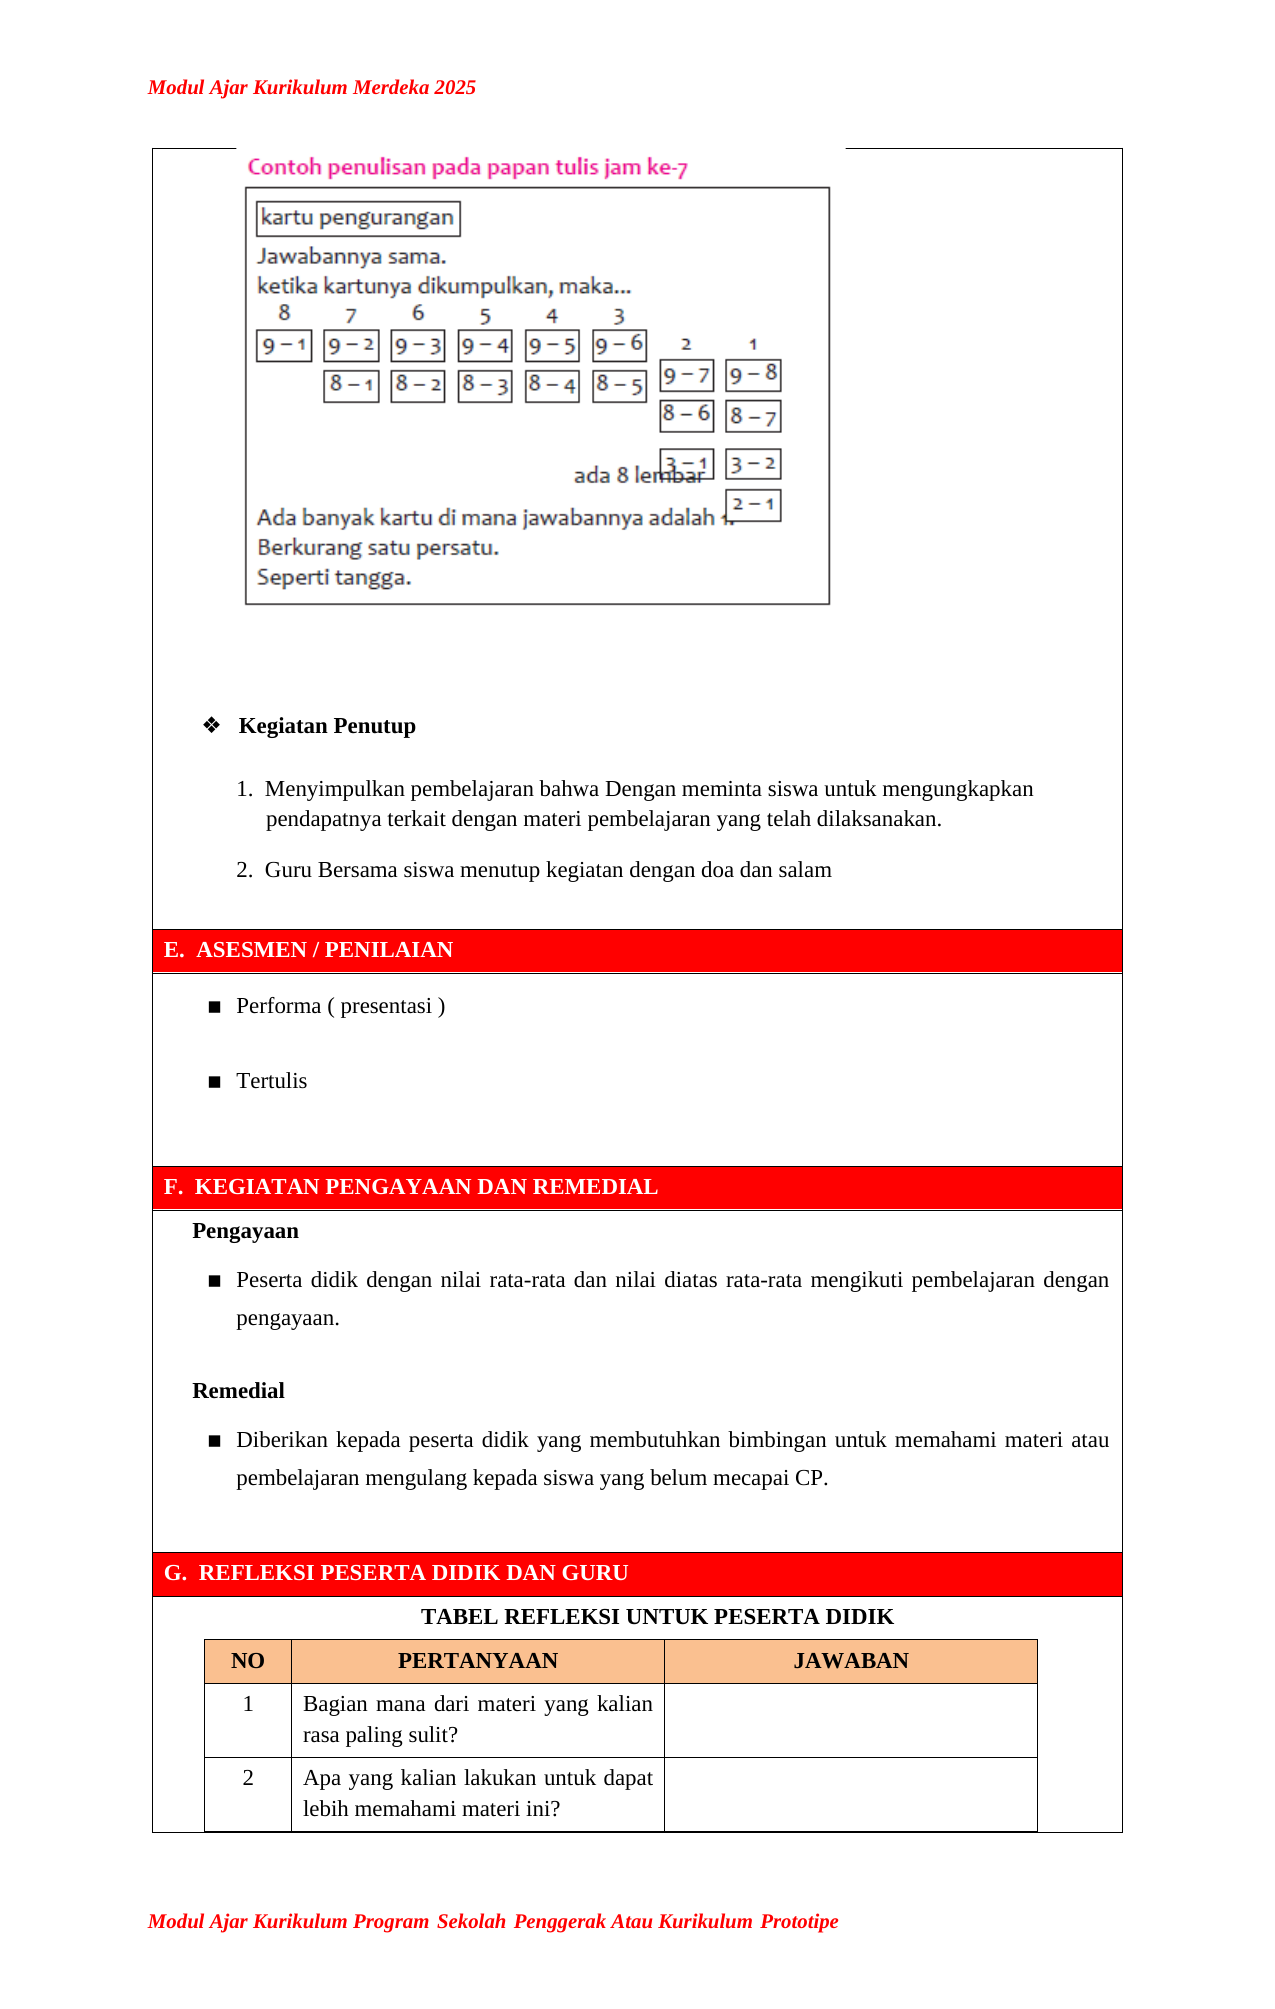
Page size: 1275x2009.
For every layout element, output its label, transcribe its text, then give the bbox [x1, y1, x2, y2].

picture [236, 148, 846, 624]
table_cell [153, 1597, 1122, 1832]
table_cell E. ASESMEN / PENILAIAN [153, 930, 1122, 972]
table_cell Pengayaan Peserta didik dengan nilai rata-rata dan nilai diatas rata-rata mengikuti pembelajaran dengan pengayaan. Remedial Diberikan kepada peserta didik yang membutuhkan bimbingan untuk memahami materi atau pembelajaran mengulang kepada siswa yang belum mecapai CP. [153, 1211, 1122, 1552]
table_cell F. KEGIATAN PENGAYAAN DAN REMEDIAL [153, 1167, 1122, 1209]
table_cell Performa ( presentasi ) Tertulis [153, 974, 1122, 1166]
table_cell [153, 149, 1122, 929]
table_cell G. REFLEKSI PESERTA DIDIK DAN GURU [153, 1553, 1122, 1596]
